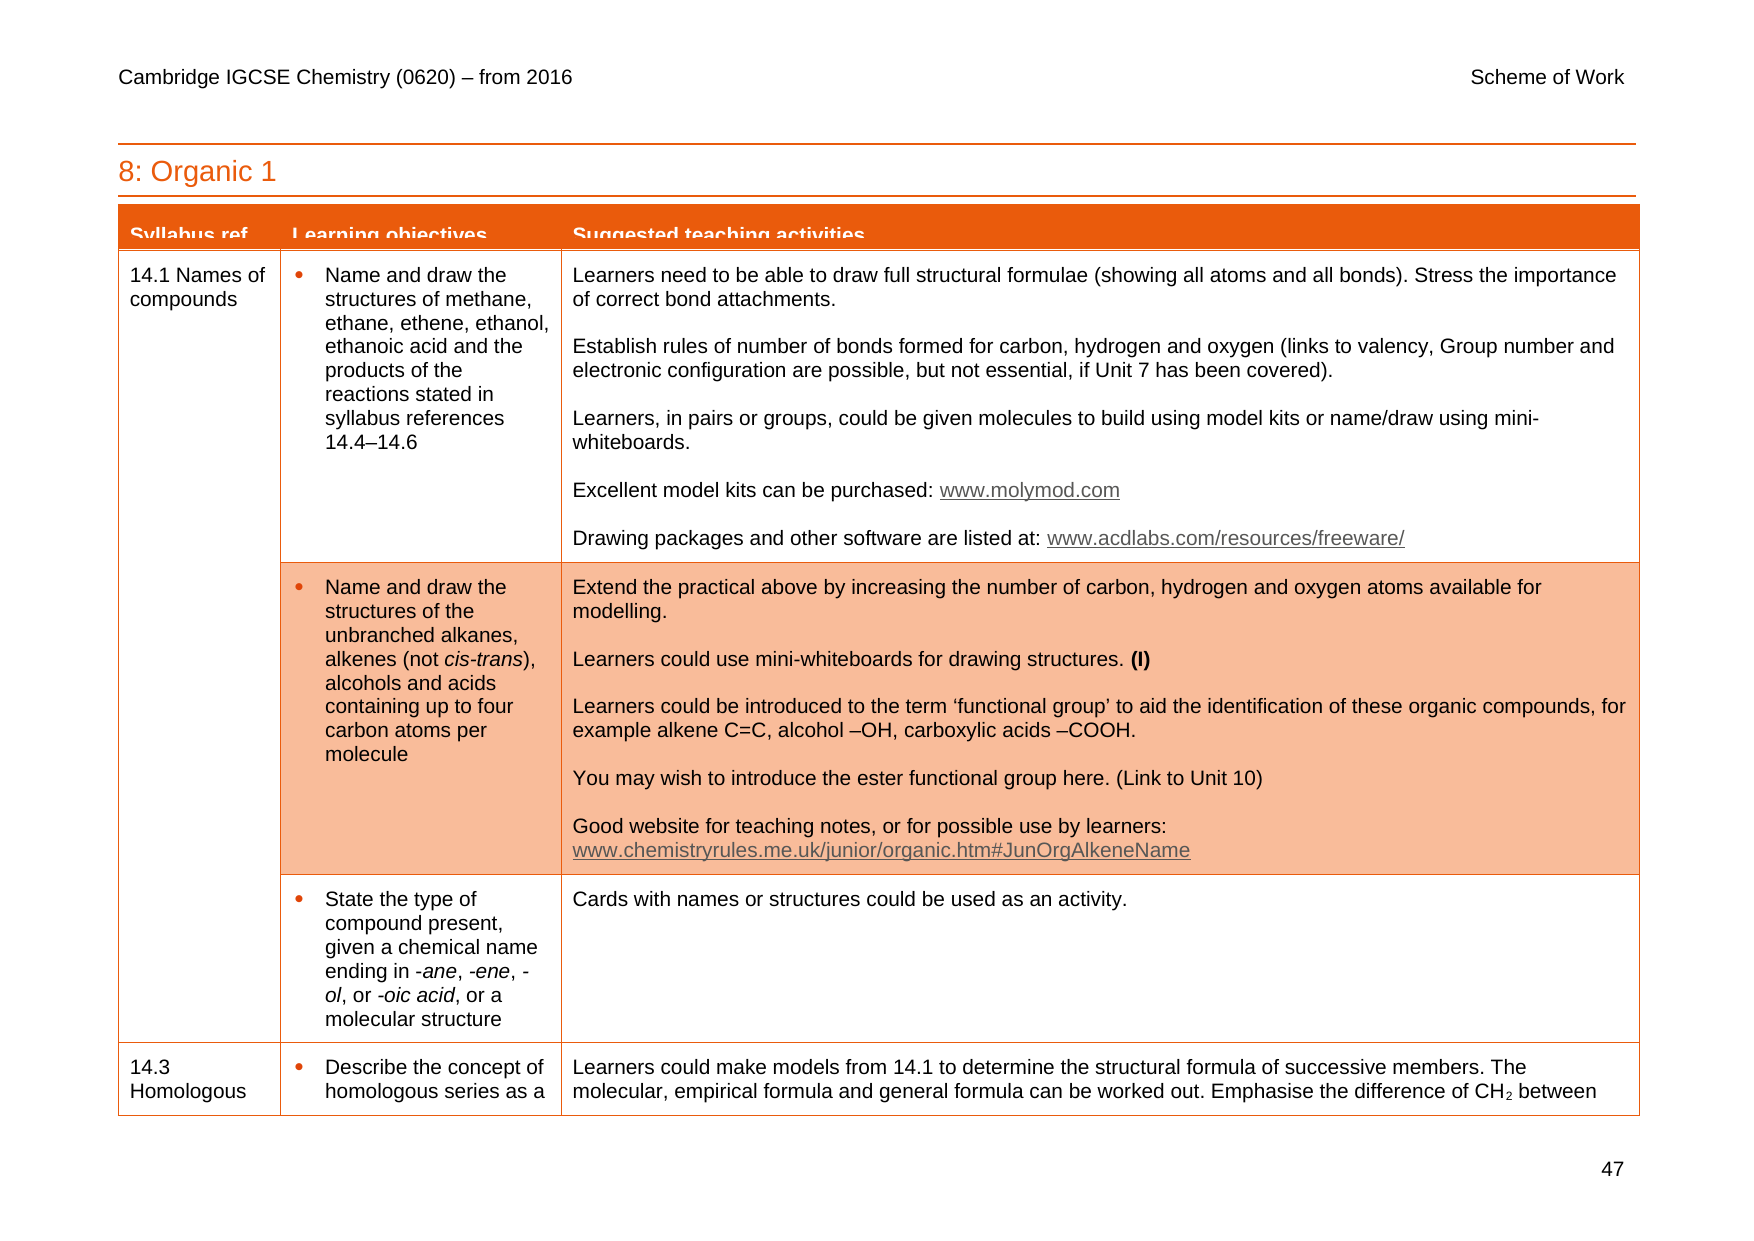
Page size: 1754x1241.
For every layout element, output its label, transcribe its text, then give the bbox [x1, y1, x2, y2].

table_cell State the type of compound present, given a chemical name ending in -ane, -ene, -ol, or -oic acid, or a molecular structure [281, 875, 561, 1042]
table_cell 14.3 Homologous series [119, 1043, 280, 1115]
table_header Suggested teaching activities [562, 205, 1639, 249]
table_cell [281, 1043, 561, 1115]
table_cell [562, 1043, 1639, 1115]
table_cell Extend the practical above by increasing the number of carbon, hydrogen and oxygen atoms available for modelling. Learners could use mini-whiteboards for drawing structures. (I) Learners could be introduced to the term ‘functional group’ to aid the identification of these organic compounds, for example alkene C=C, alcohol –OH, carboxylic acids –COOH. You may wish to introduce the ester functional group here. (Link to Unit 10) Good website for teaching notes, or for possible use by learners: www.chemistryrules.me.uk/junior/organic.htm#JunOrgAlkeneName [562, 563, 1639, 874]
table_cell 14.1 Names of compounds [119, 251, 280, 1042]
table_header Syllabus ref. [119, 205, 280, 249]
subtitle 8: Organic 1 [118, 145, 1636, 195]
table_cell Learners need to be able to draw full structural formulae (showing all atoms and all bonds). Stress the importance of correct bond attachments. Establish rules of number of bonds formed for carbon, hydrogen and oxygen (links to valency, Group number and electronic configuration are possible, but not essential, if Unit 7 has been covered). Learners, in pairs or groups, could be given molecules to build using model kits or name/draw using mini-whiteboards. Excellent model kits can be purchased: www.molymod.com Drawing packages and other software are listed at: www.acdlabs.com/resources/freeware/ [562, 251, 1639, 562]
table_cell Name and draw the structures of the unbranched alkanes, alkenes (not cis-trans), alcohols and acids containing up to four carbon atoms per molecule [281, 563, 561, 874]
table_cell Cards with names or structures could be used as an activity. [562, 875, 1639, 1042]
table_cell Name and draw the structures of methane, ethane, ethene, ethanol, ethanoic acid and the products of the reactions stated in syllabus references 14.4–14.6 [281, 251, 561, 562]
table_header Learning objectives [281, 205, 561, 249]
